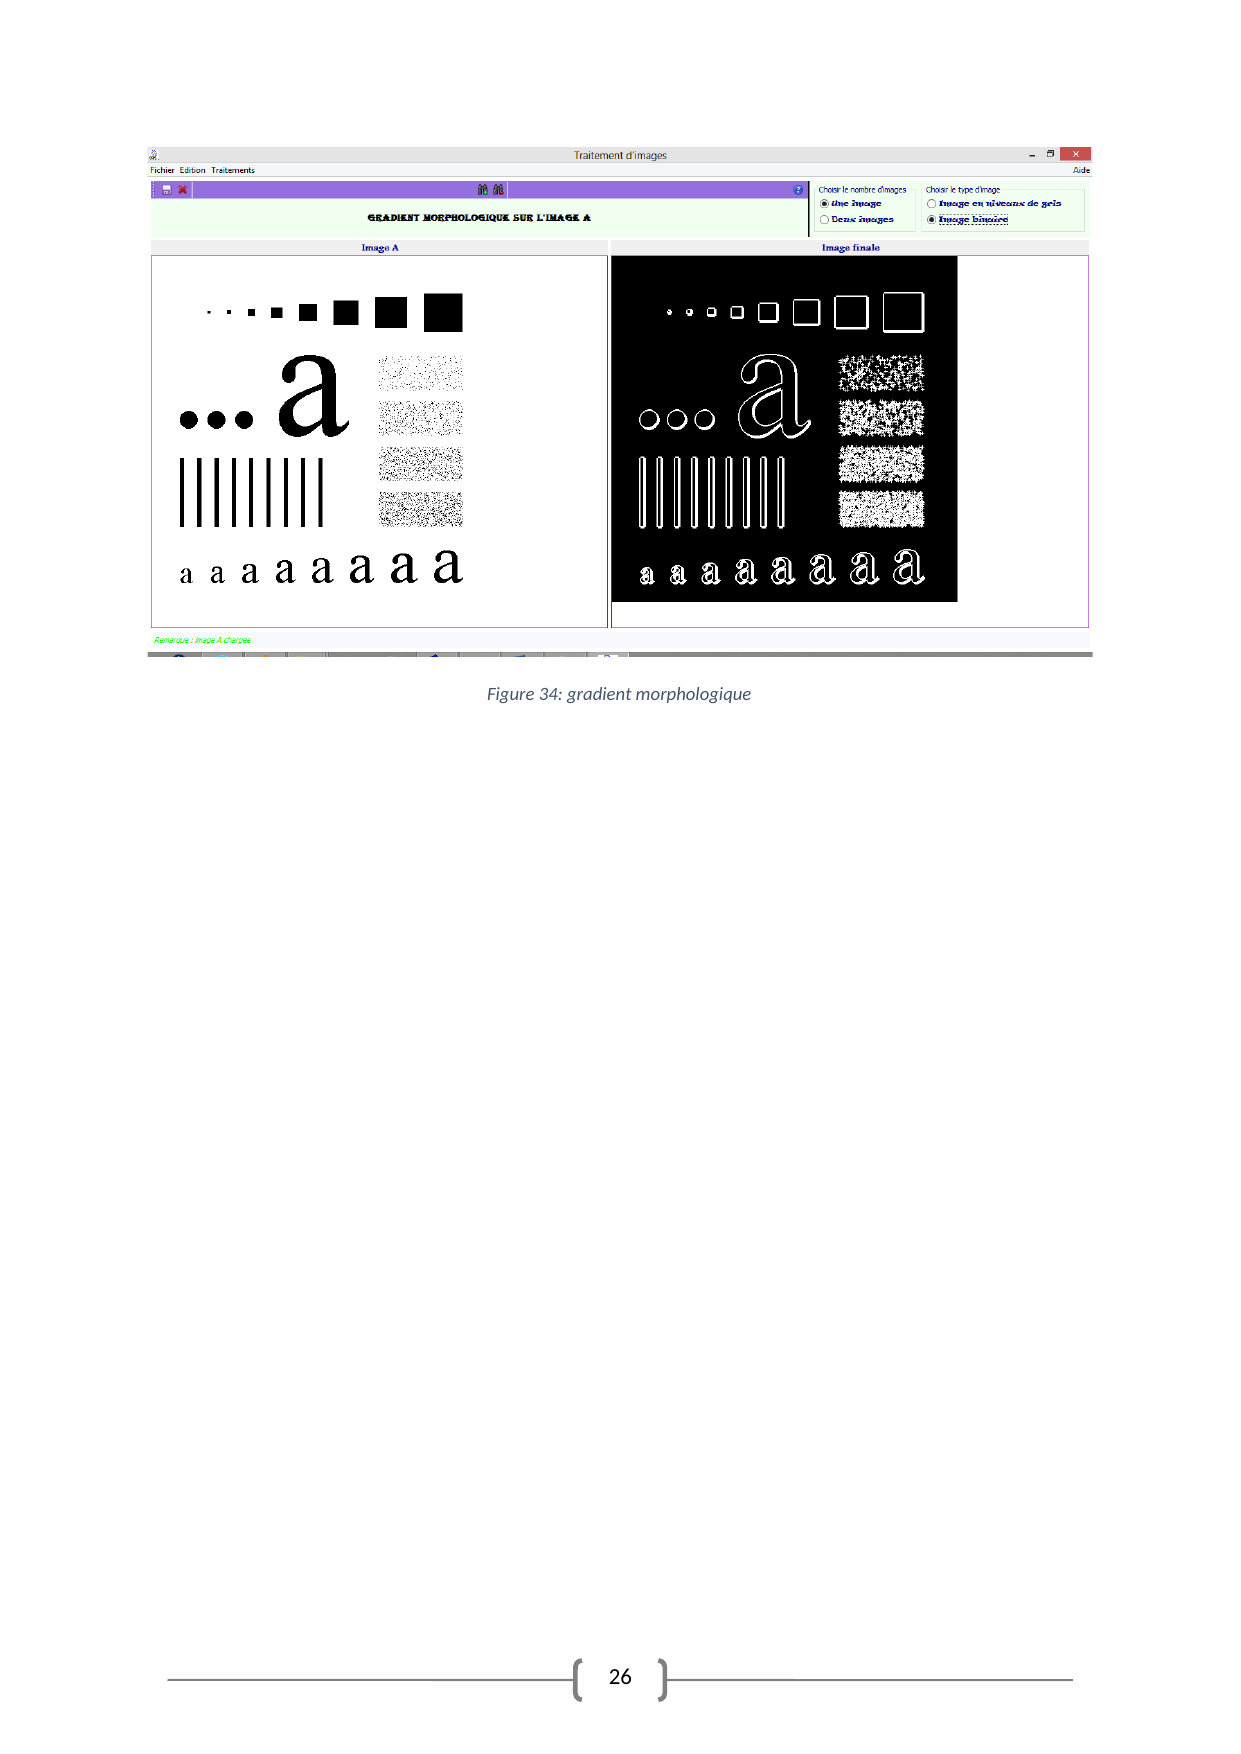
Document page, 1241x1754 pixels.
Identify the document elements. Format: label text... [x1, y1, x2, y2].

picture [147, 147, 1093, 657]
